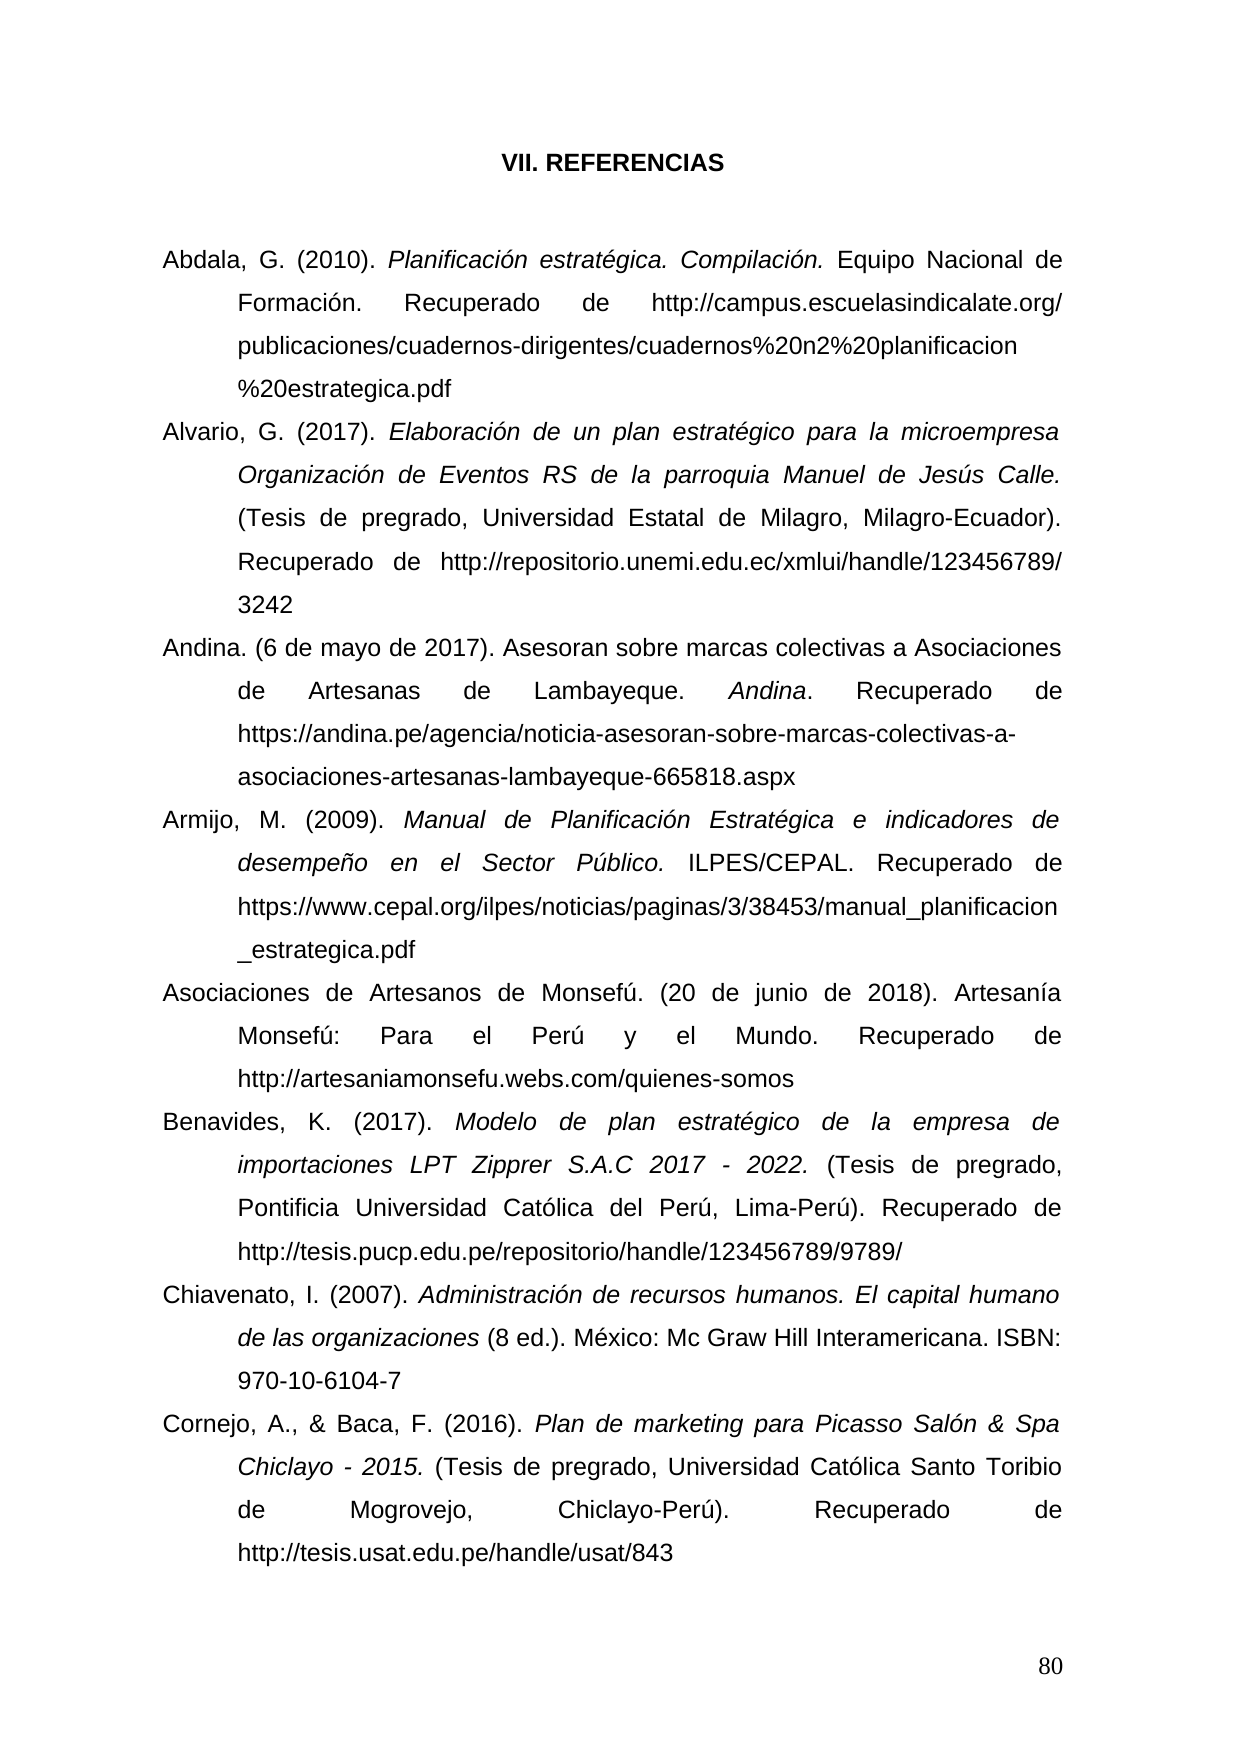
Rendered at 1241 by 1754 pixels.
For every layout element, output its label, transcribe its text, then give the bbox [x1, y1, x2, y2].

subtitle VII. REFERENCIAS [162, 148, 1063, 176]
